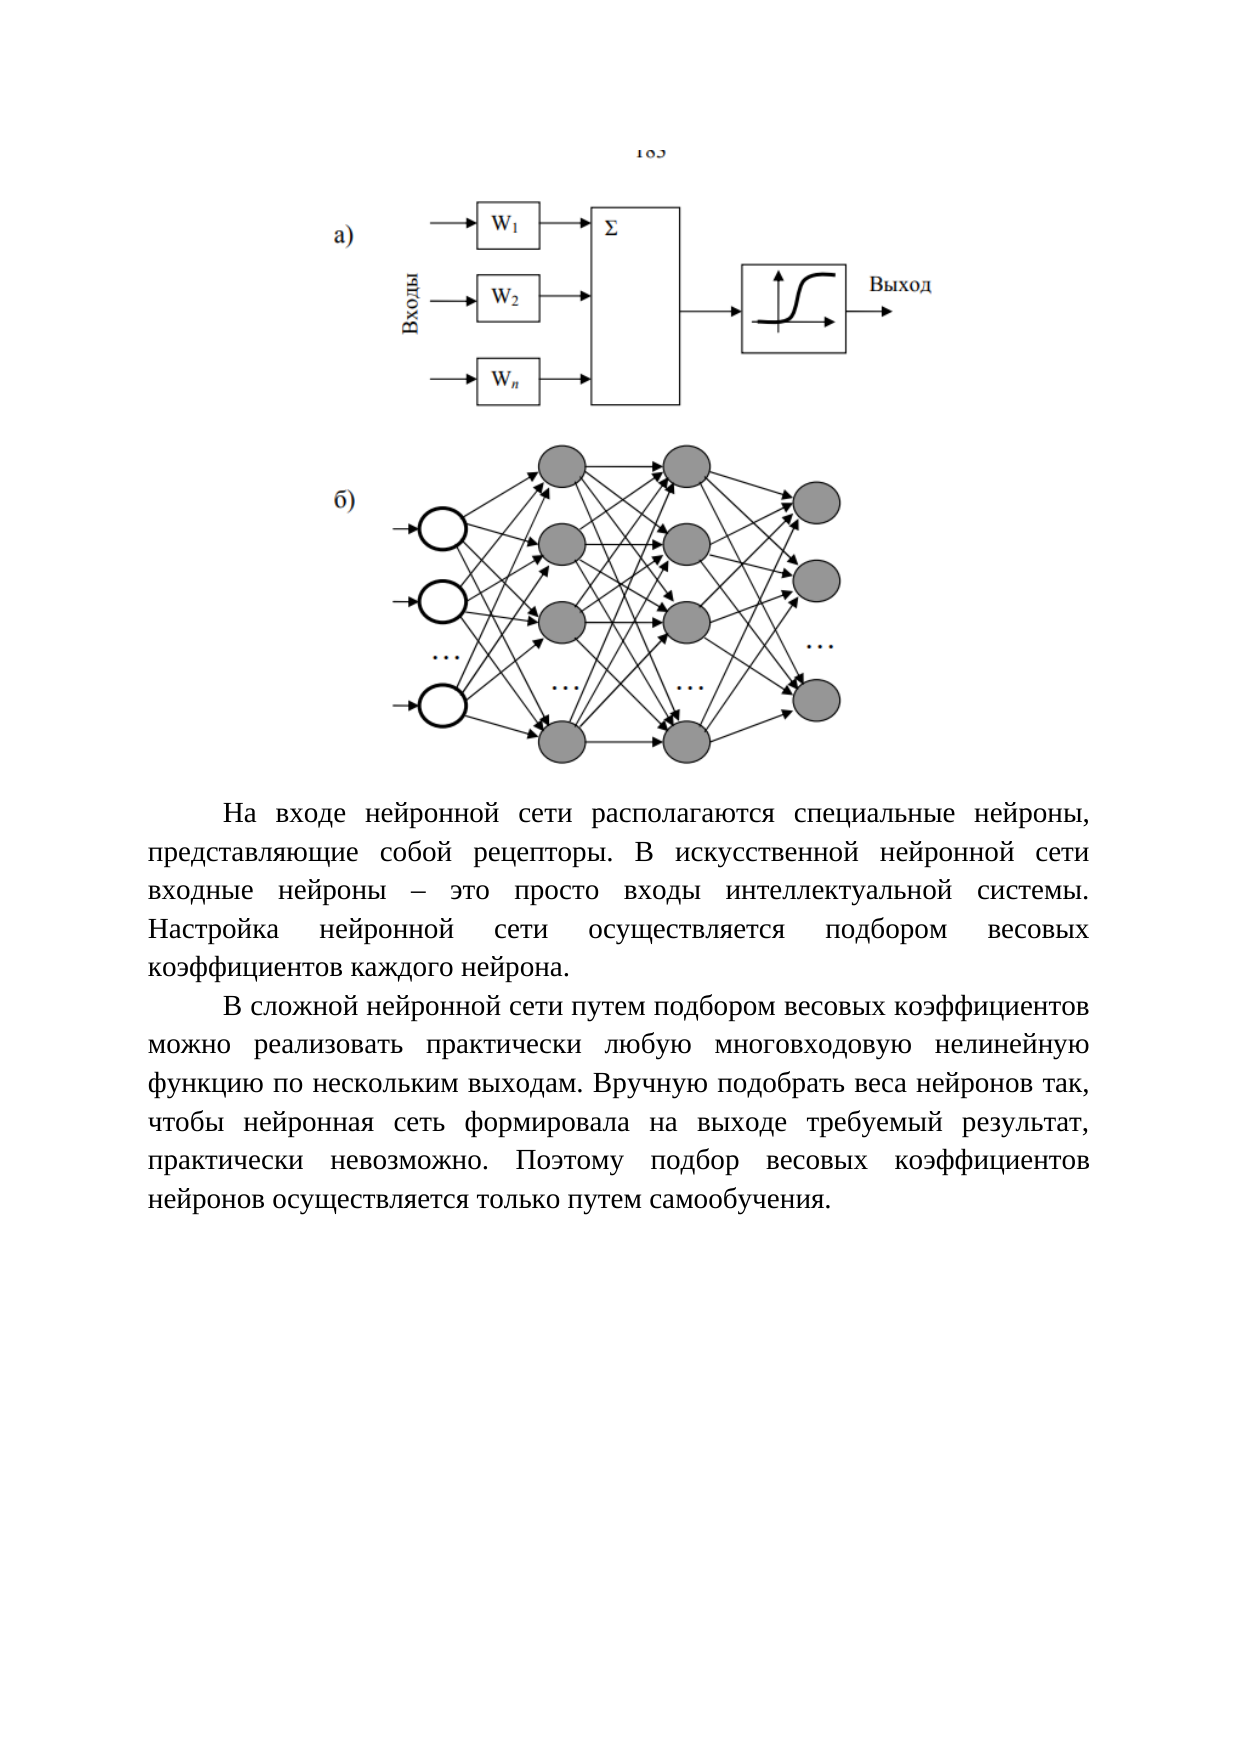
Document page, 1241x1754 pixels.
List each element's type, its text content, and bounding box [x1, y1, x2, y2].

text На входе нейронной сети располагаются специальные нейроны, представляющие собой рецепторы. В искусственной нейронной сети входные нейроны – это просто входы интеллектуальной системы. Настройка нейронной сети осуществляется подбором весовых коэффициентов каждого нейрона. [148, 795, 1090, 983]
text В сложной нейронной сети путем подбором весовых коэффициентов можно реализовать практически любую многовходовую нелинейную функцию по нескольким выходам. Вручную подобрать веса нейронов так, чтобы нейронная сеть формировала на выходе требуемый результат, практически невозможно. Поэтому подбор весовых коэффициентов нейронов осуществляется только путем самообучения. [148, 988, 1090, 1214]
picture [287, 150, 951, 792]
